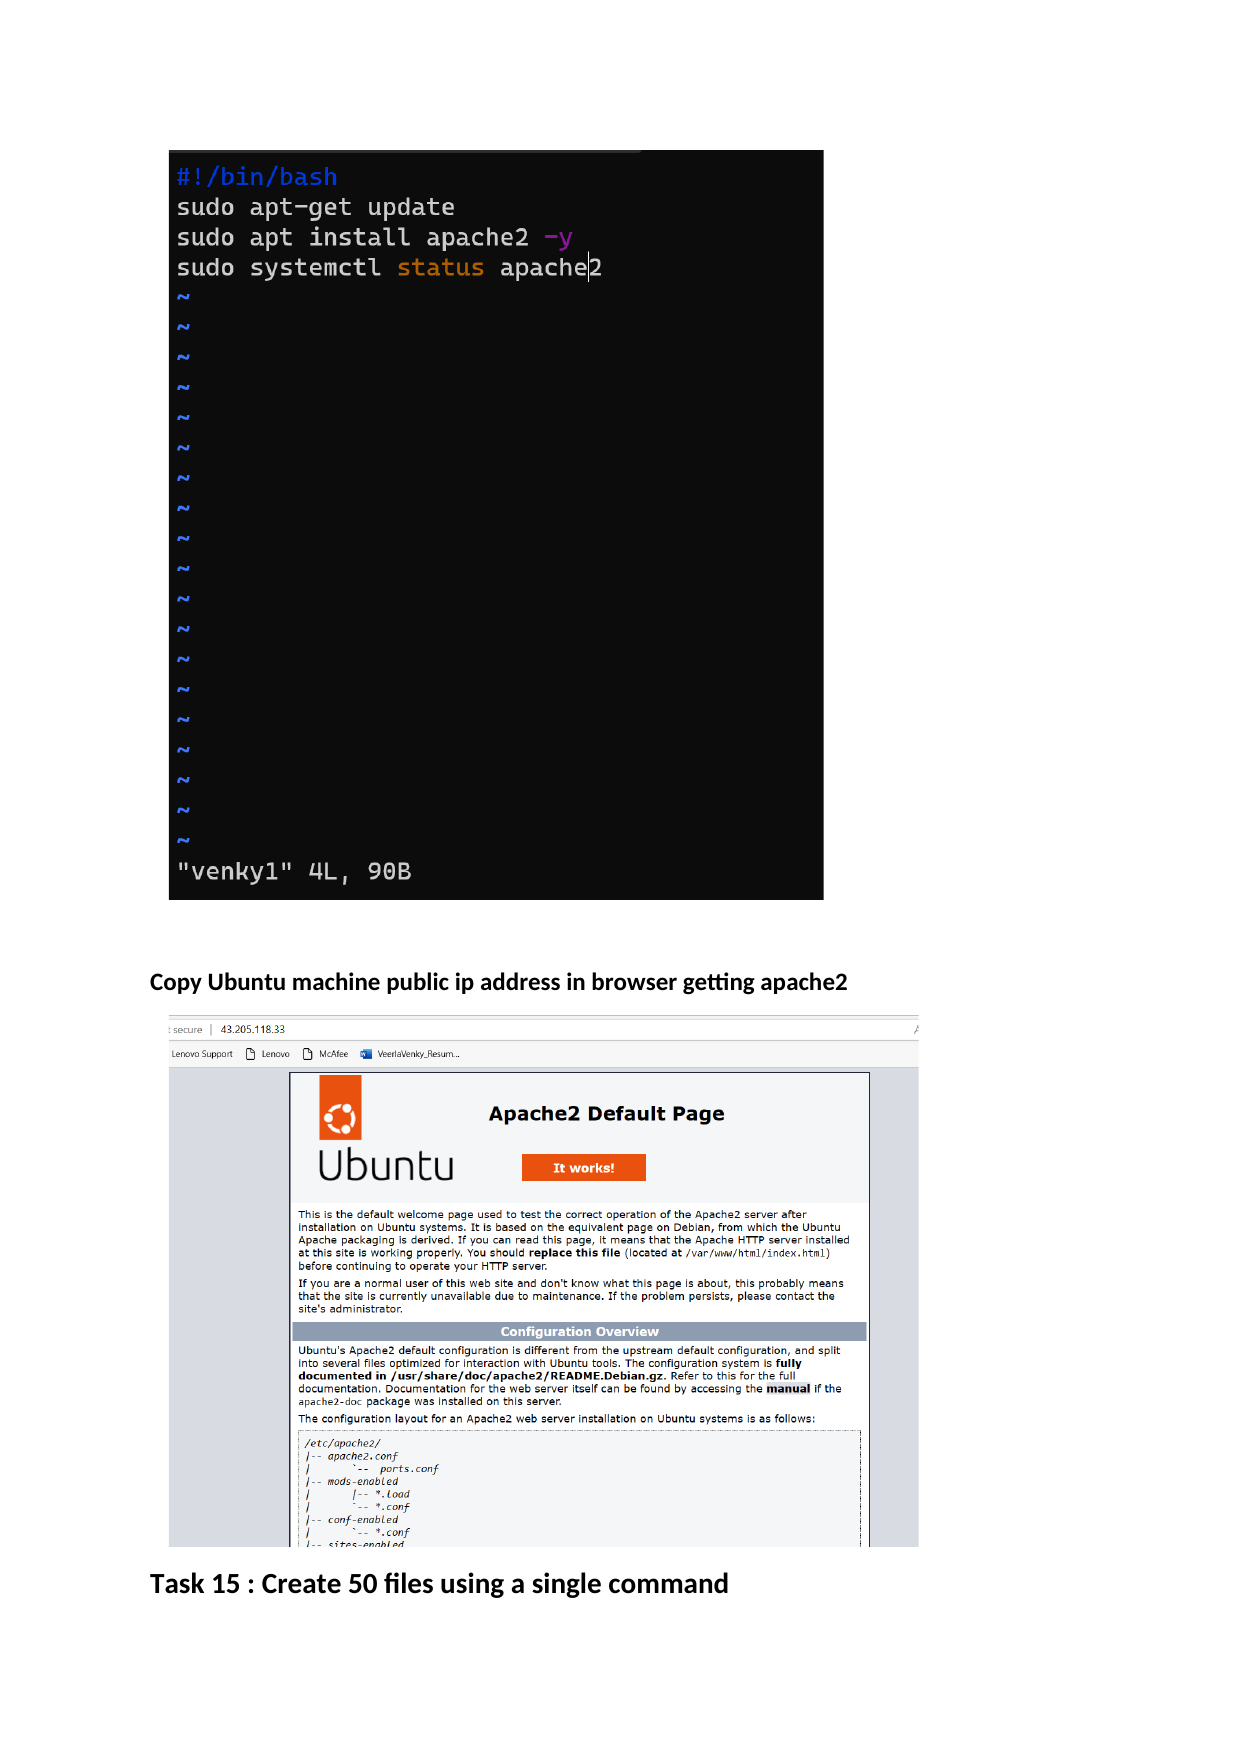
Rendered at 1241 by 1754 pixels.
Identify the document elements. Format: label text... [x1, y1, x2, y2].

text Copy Ubuntu machine public ip address in browser getting apache2 [150, 966, 1090, 996]
text Task 15 : Create 50 files using a single command [150, 1565, 1090, 1601]
